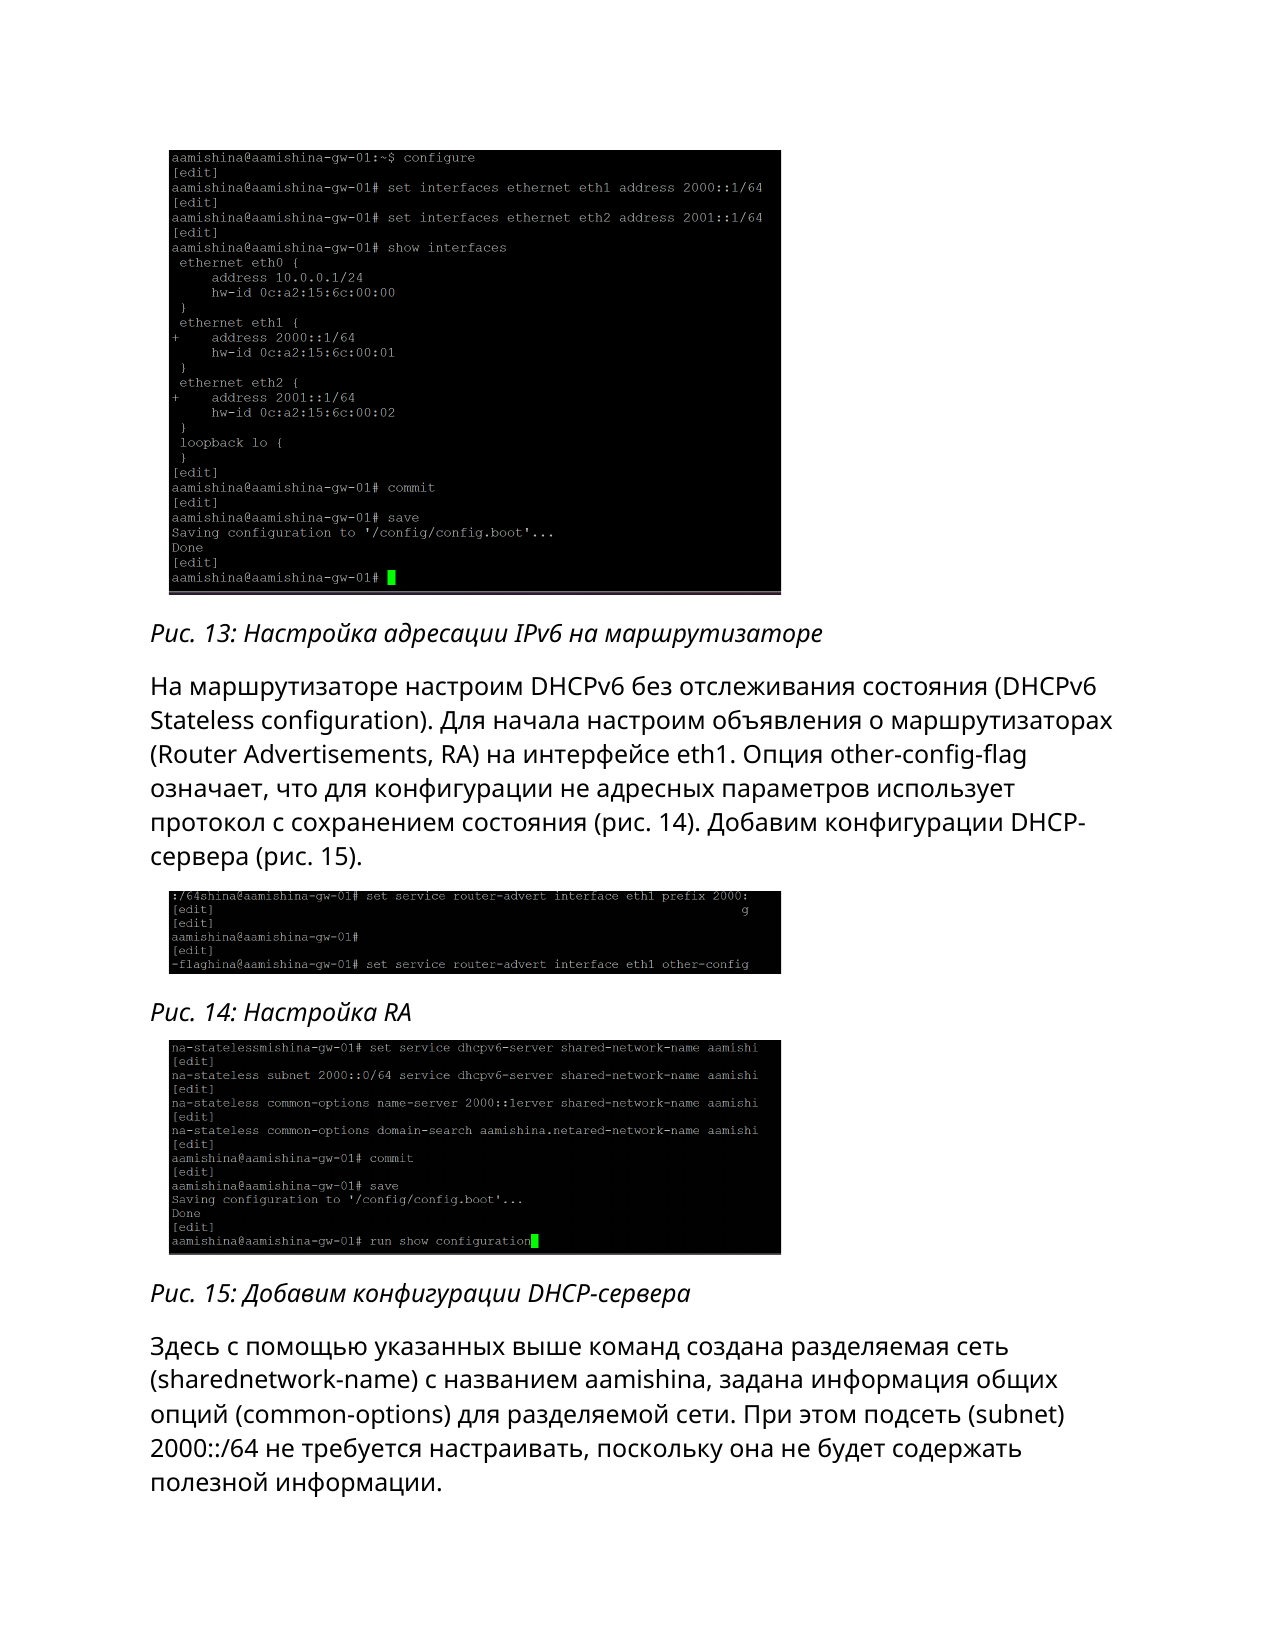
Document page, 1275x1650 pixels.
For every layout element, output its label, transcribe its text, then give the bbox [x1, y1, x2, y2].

text Здесь с помощью указанных выше команд создана разделяемая сеть (sharednetwork-name) с названием aamishina, задана информация общих опций (common-options) для разделяемой сети. При этом подсеть (subnet) 2000::/64 не требуется настраивать, поскольку она не будет содержать полезной информации. [150, 1328, 1125, 1498]
text Рис. 14: Настройка RA [150, 994, 1125, 1028]
text Рис. 15: Добавим конфигурации DHCP-сервера [150, 1275, 1125, 1309]
picture [168, 891, 782, 974]
picture [168, 150, 782, 595]
picture [168, 1040, 782, 1255]
text Рис. 13: Настройка адресации IPv6 на маршрутизаторе [150, 616, 1125, 649]
text На маршрутизаторе настроим DHCPv6 без отслеживания состояния (DHCPv6 Stateless configuration). Для начала настроим объявления о маршрутизаторах (Router Advertisements, RA) на интерфейсе eth1. Опция other-config-flag означает, что для конфигурации не адресных параметров использует протокол с сохранением состояния (рис. 14). Добавим конфигурации DHCP-сервера (рис. 15). [150, 668, 1125, 873]
